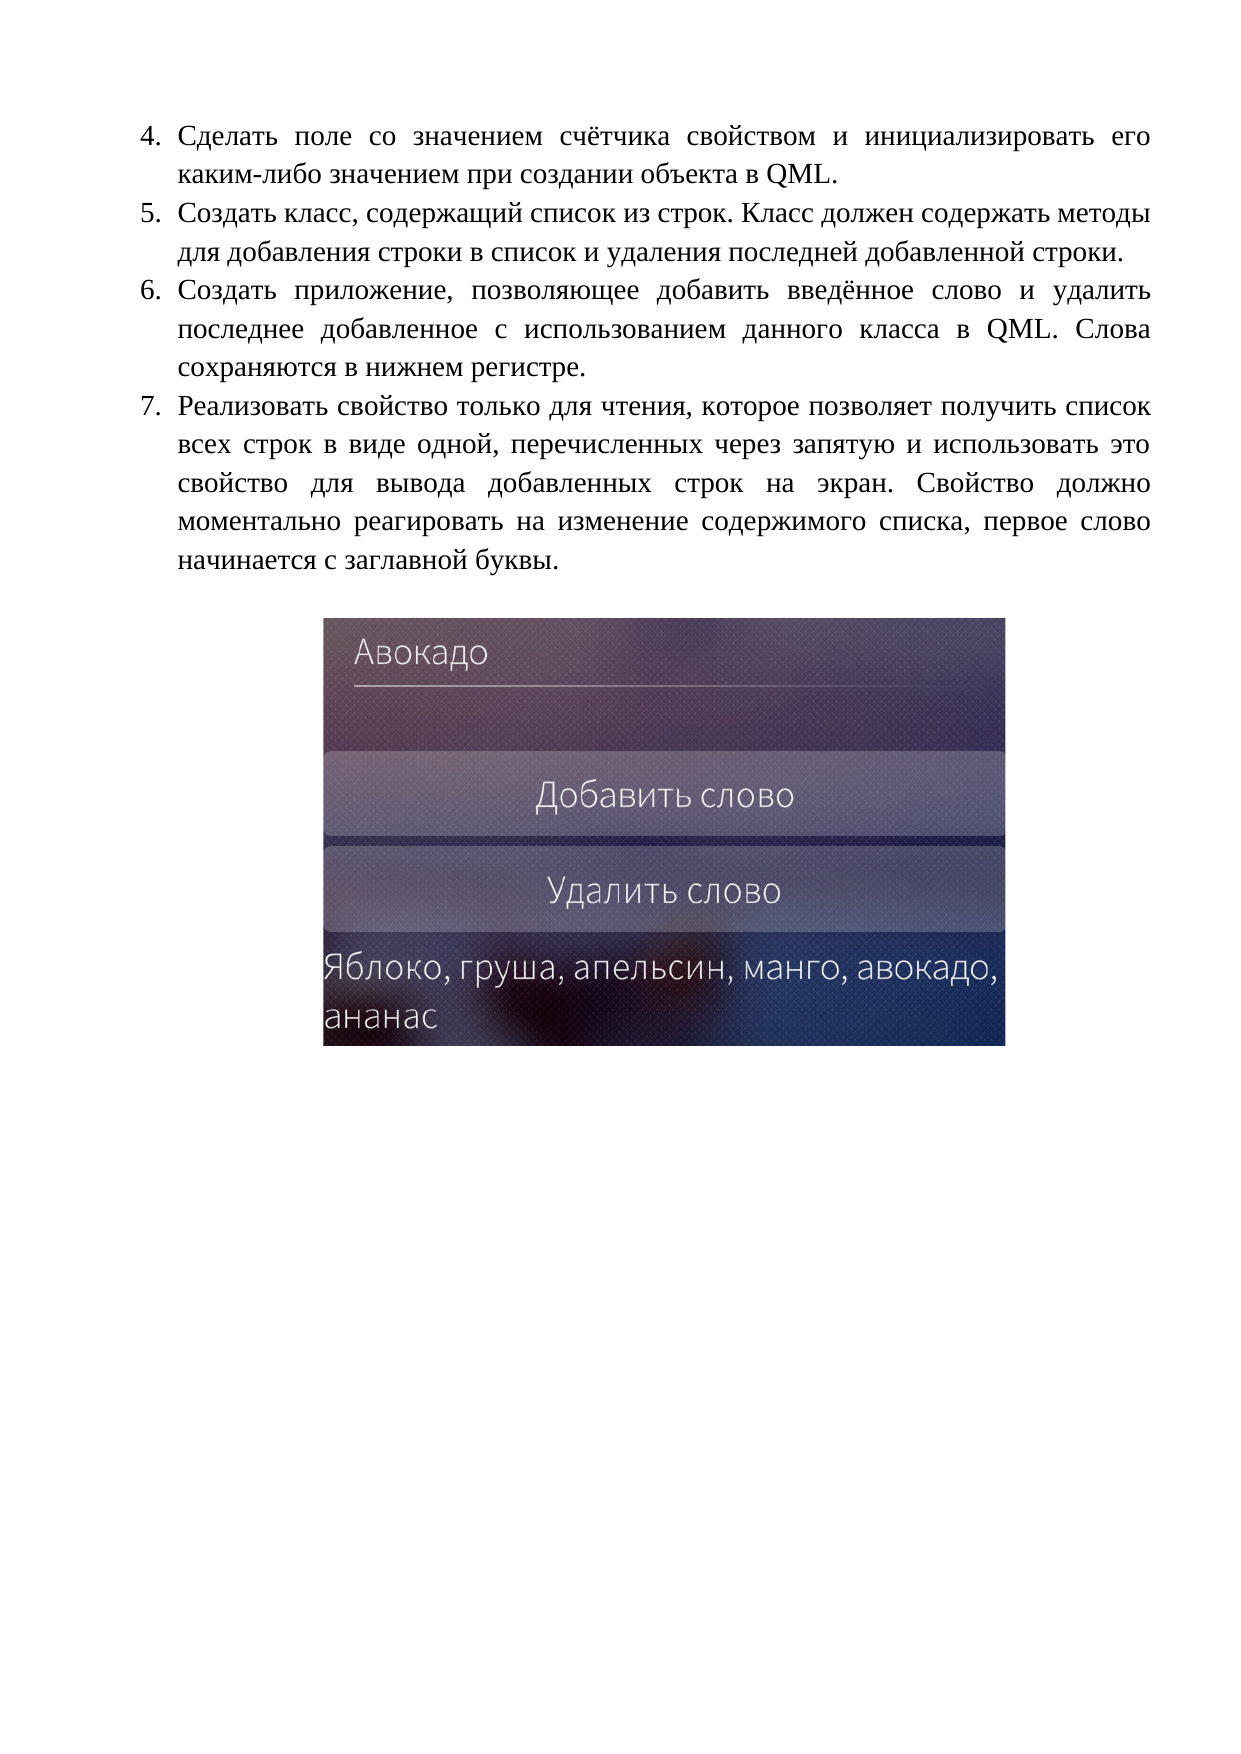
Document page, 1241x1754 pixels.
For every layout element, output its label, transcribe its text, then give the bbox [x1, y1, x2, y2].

list Создать класс, содержащий список из строк. Класс должен содержать методы для добавления строки в список и удаления последней добавленной строки. [140, 195, 1152, 267]
list Реализовать свойство только для чтения, которое позволяет получить список всех строк в виде одной, перечисленных через запятую и использовать это свойство для вывода добавленных строк на экран. Свойство должно моментально реагировать на изменение содержимого списка, первое слово начинается с заглавной буквы. [140, 388, 1152, 576]
picture [323, 618, 1006, 1046]
list Сделать поле со значением счётчика свойством и инициализировать его каким-либо значением при создании объекта в QML. [140, 118, 1152, 190]
list Создать приложение, позволяющее добавить введённое слово и удалить последнее добавленное с использованием данного класса в QML. Слова сохраняются в нижнем регистре. [140, 272, 1152, 383]
